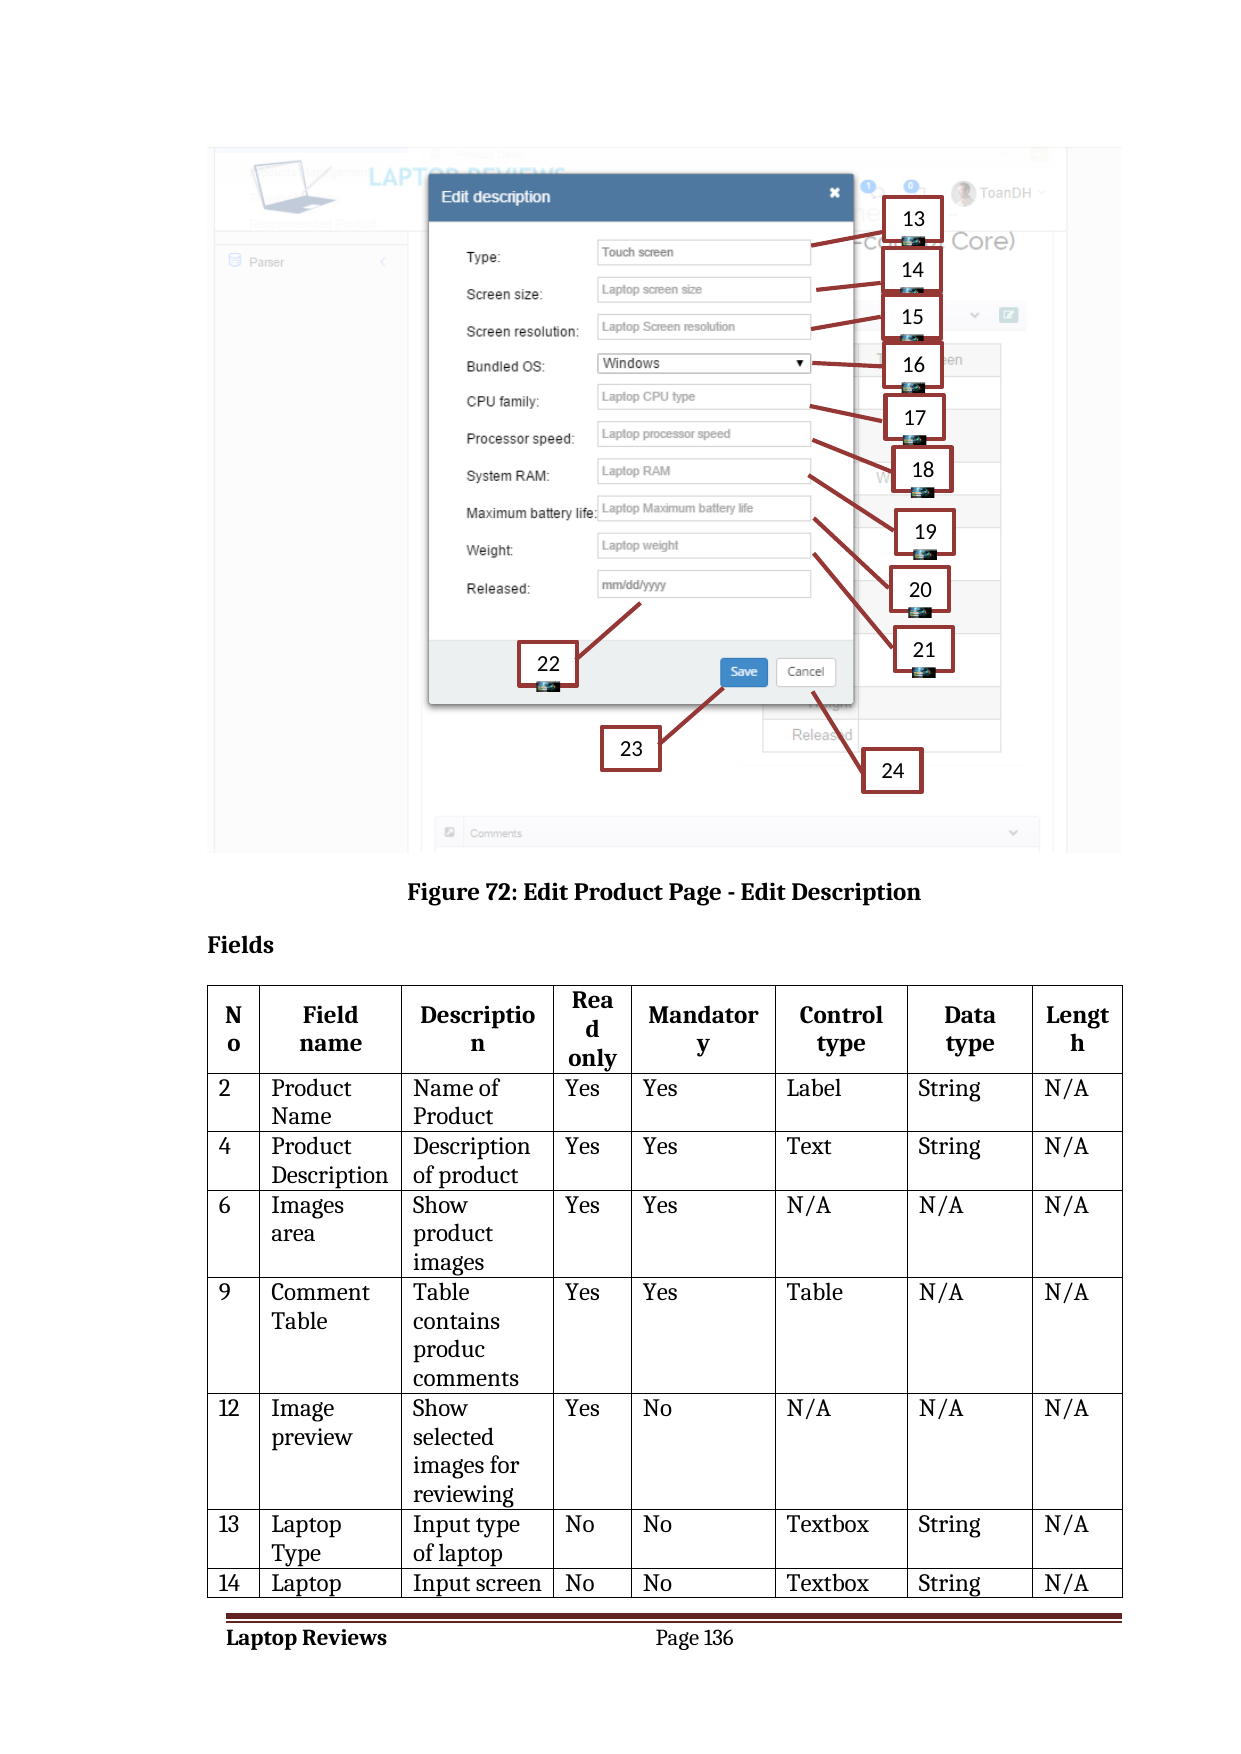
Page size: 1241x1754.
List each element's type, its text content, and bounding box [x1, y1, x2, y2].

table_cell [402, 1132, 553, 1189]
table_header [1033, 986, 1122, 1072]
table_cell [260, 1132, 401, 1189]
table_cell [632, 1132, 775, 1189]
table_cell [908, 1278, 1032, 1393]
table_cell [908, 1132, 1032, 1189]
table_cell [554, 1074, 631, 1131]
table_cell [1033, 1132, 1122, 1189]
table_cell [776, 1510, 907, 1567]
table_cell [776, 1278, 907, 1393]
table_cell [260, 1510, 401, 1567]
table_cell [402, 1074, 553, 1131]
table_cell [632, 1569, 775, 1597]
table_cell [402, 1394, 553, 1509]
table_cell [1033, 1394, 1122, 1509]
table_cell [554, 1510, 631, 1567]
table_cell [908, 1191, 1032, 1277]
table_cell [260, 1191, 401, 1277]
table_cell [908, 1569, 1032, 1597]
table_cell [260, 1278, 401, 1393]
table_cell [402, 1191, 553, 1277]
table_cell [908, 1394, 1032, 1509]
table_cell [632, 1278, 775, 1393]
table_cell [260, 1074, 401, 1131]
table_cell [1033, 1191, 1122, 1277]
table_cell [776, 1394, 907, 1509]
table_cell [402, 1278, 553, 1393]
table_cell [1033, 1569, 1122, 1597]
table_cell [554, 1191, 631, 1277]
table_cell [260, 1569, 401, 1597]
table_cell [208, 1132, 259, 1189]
text Fields [207, 931, 1122, 960]
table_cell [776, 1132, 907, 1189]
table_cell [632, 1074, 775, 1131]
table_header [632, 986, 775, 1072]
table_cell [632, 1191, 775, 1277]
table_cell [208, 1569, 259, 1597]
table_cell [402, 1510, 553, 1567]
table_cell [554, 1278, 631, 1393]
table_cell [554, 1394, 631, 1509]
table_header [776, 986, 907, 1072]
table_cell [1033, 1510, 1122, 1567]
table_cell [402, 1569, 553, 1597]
picture [207, 147, 1122, 853]
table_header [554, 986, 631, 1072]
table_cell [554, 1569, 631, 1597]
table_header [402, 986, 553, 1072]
text Figure 72: Edit Product Page - Edit Description [207, 878, 1122, 906]
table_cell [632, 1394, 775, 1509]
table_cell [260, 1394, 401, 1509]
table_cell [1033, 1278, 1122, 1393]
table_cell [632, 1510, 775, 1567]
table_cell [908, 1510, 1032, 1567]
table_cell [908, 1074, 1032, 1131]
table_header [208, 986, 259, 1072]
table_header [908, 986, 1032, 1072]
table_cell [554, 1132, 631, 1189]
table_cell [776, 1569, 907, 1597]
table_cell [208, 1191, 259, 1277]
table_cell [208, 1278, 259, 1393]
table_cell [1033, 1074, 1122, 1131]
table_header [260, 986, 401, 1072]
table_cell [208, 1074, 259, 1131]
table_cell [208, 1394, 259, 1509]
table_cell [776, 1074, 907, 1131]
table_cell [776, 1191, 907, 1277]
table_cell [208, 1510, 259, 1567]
